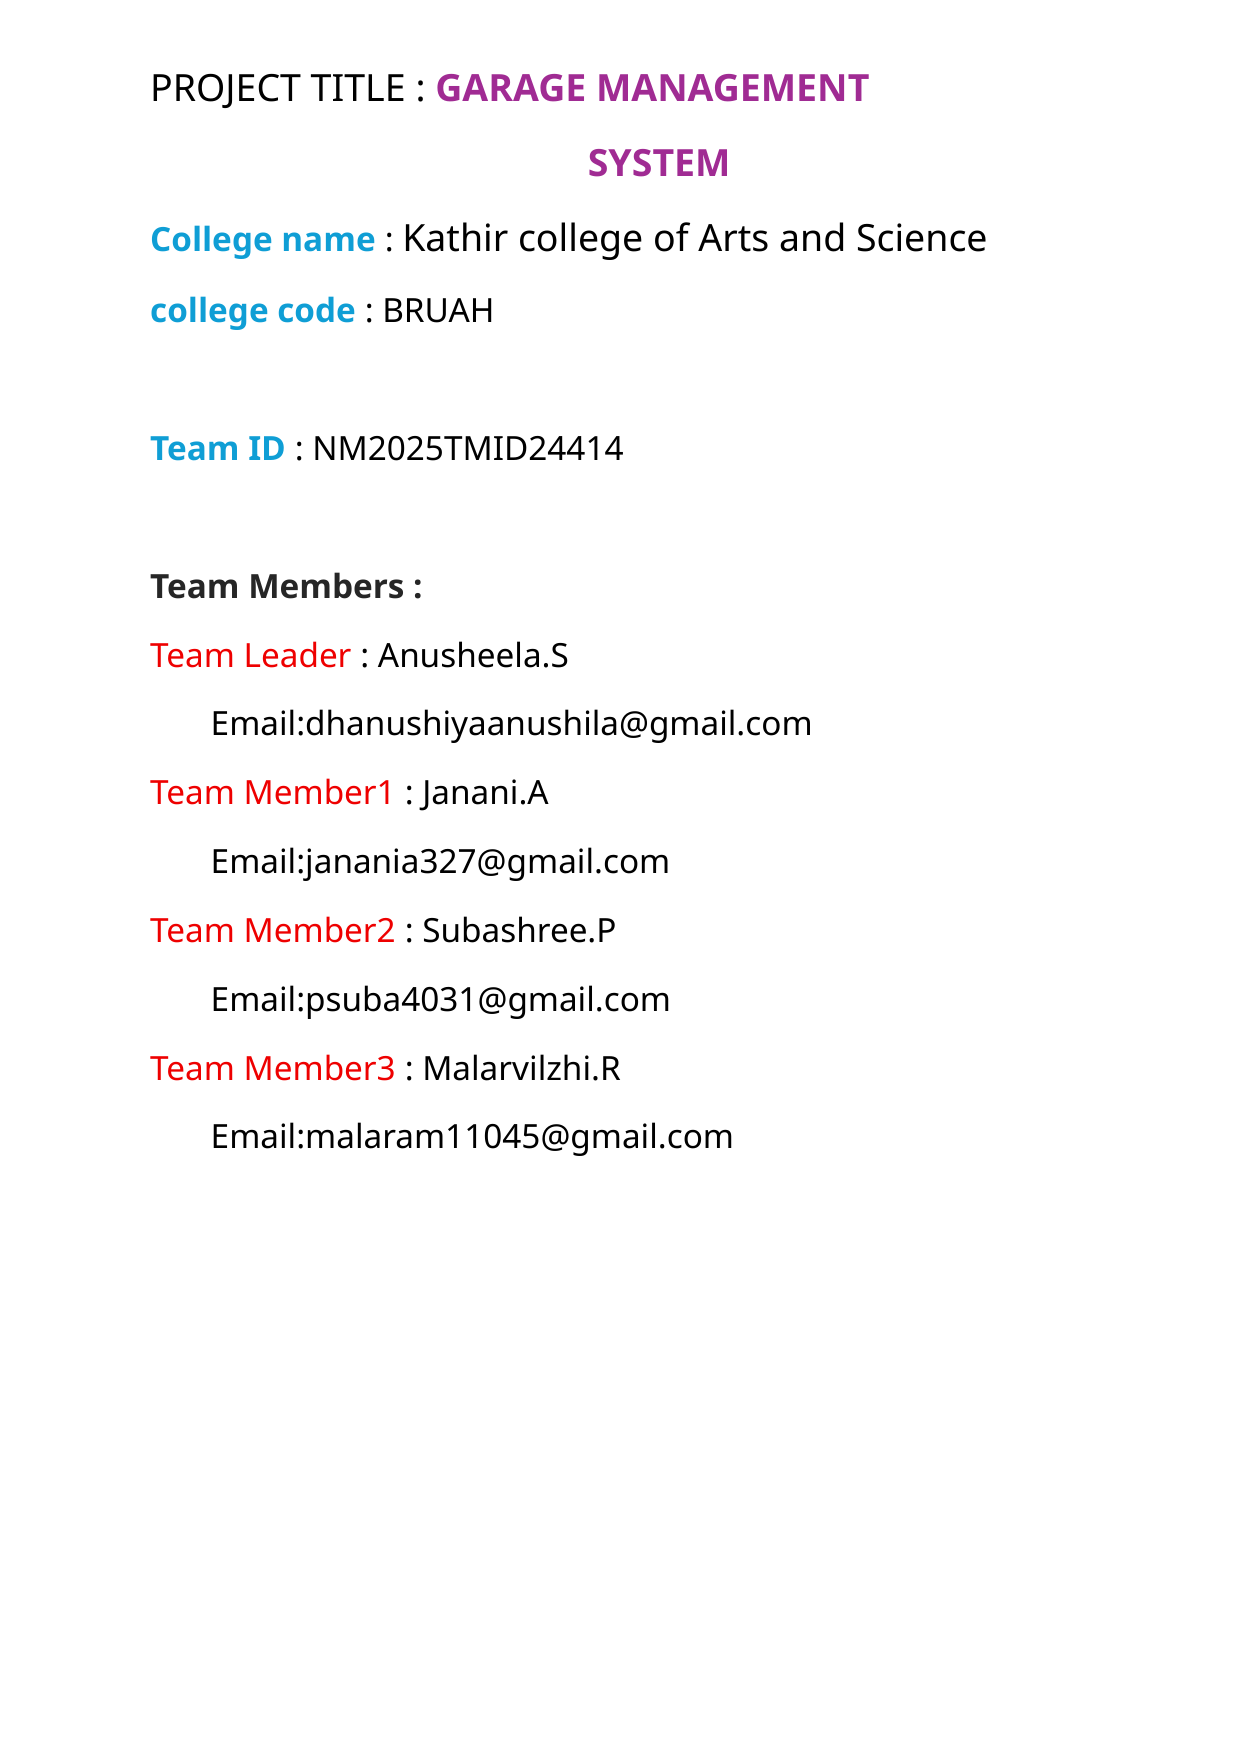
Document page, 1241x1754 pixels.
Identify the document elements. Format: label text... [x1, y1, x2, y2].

text Email:dhanushiyaanushila@gmail.com [150, 700, 1103, 746]
text Email:malaram11045@gmail.com [150, 1113, 1103, 1159]
text Team Member3 : Malarvilzhi.R [150, 1044, 1103, 1090]
text Team ID : NM2025TMID24414 [150, 425, 1103, 470]
text Team Members : [150, 562, 1103, 608]
text Team Leader : Anusheela.S [150, 631, 1103, 677]
text Team Member2 : Subashree.P [150, 907, 1103, 952]
text Team Member1 : Janani.A [150, 769, 1103, 814]
text Email:janania327@gmail.com [150, 838, 1103, 883]
text College name : Kathir college of Arts and Science [150, 212, 1103, 263]
text college code : BRUAH [150, 287, 1103, 332]
text SYSTEM [150, 136, 1103, 187]
text PROJECT TITLE : GARAGE MANAGEMENT [150, 61, 1103, 112]
text Email:psuba4031@gmail.com [150, 976, 1103, 1021]
